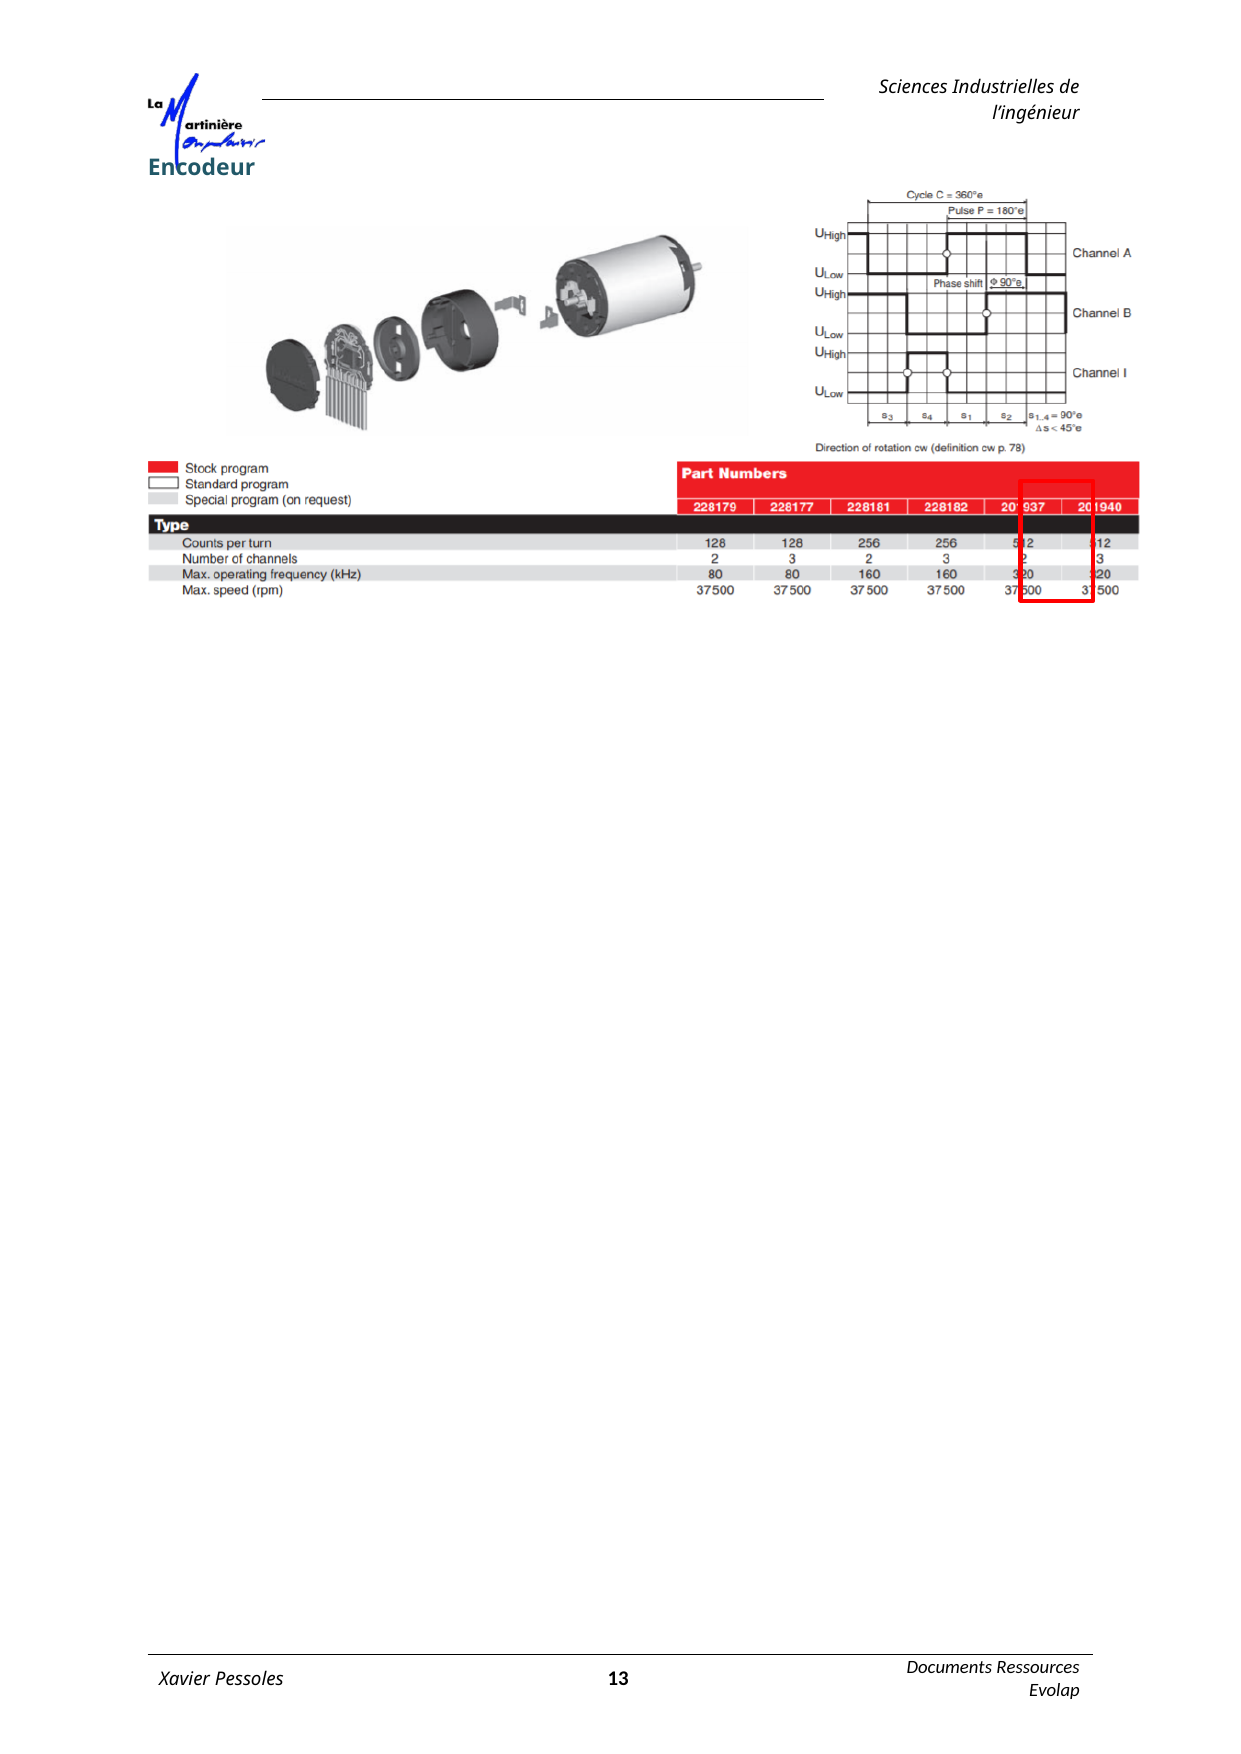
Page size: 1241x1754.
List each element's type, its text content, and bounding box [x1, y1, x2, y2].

picture [1023, 483, 1091, 599]
subtitle Encodeur [148, 151, 1093, 182]
picture [147, 187, 1141, 599]
picture [147, 73, 266, 171]
